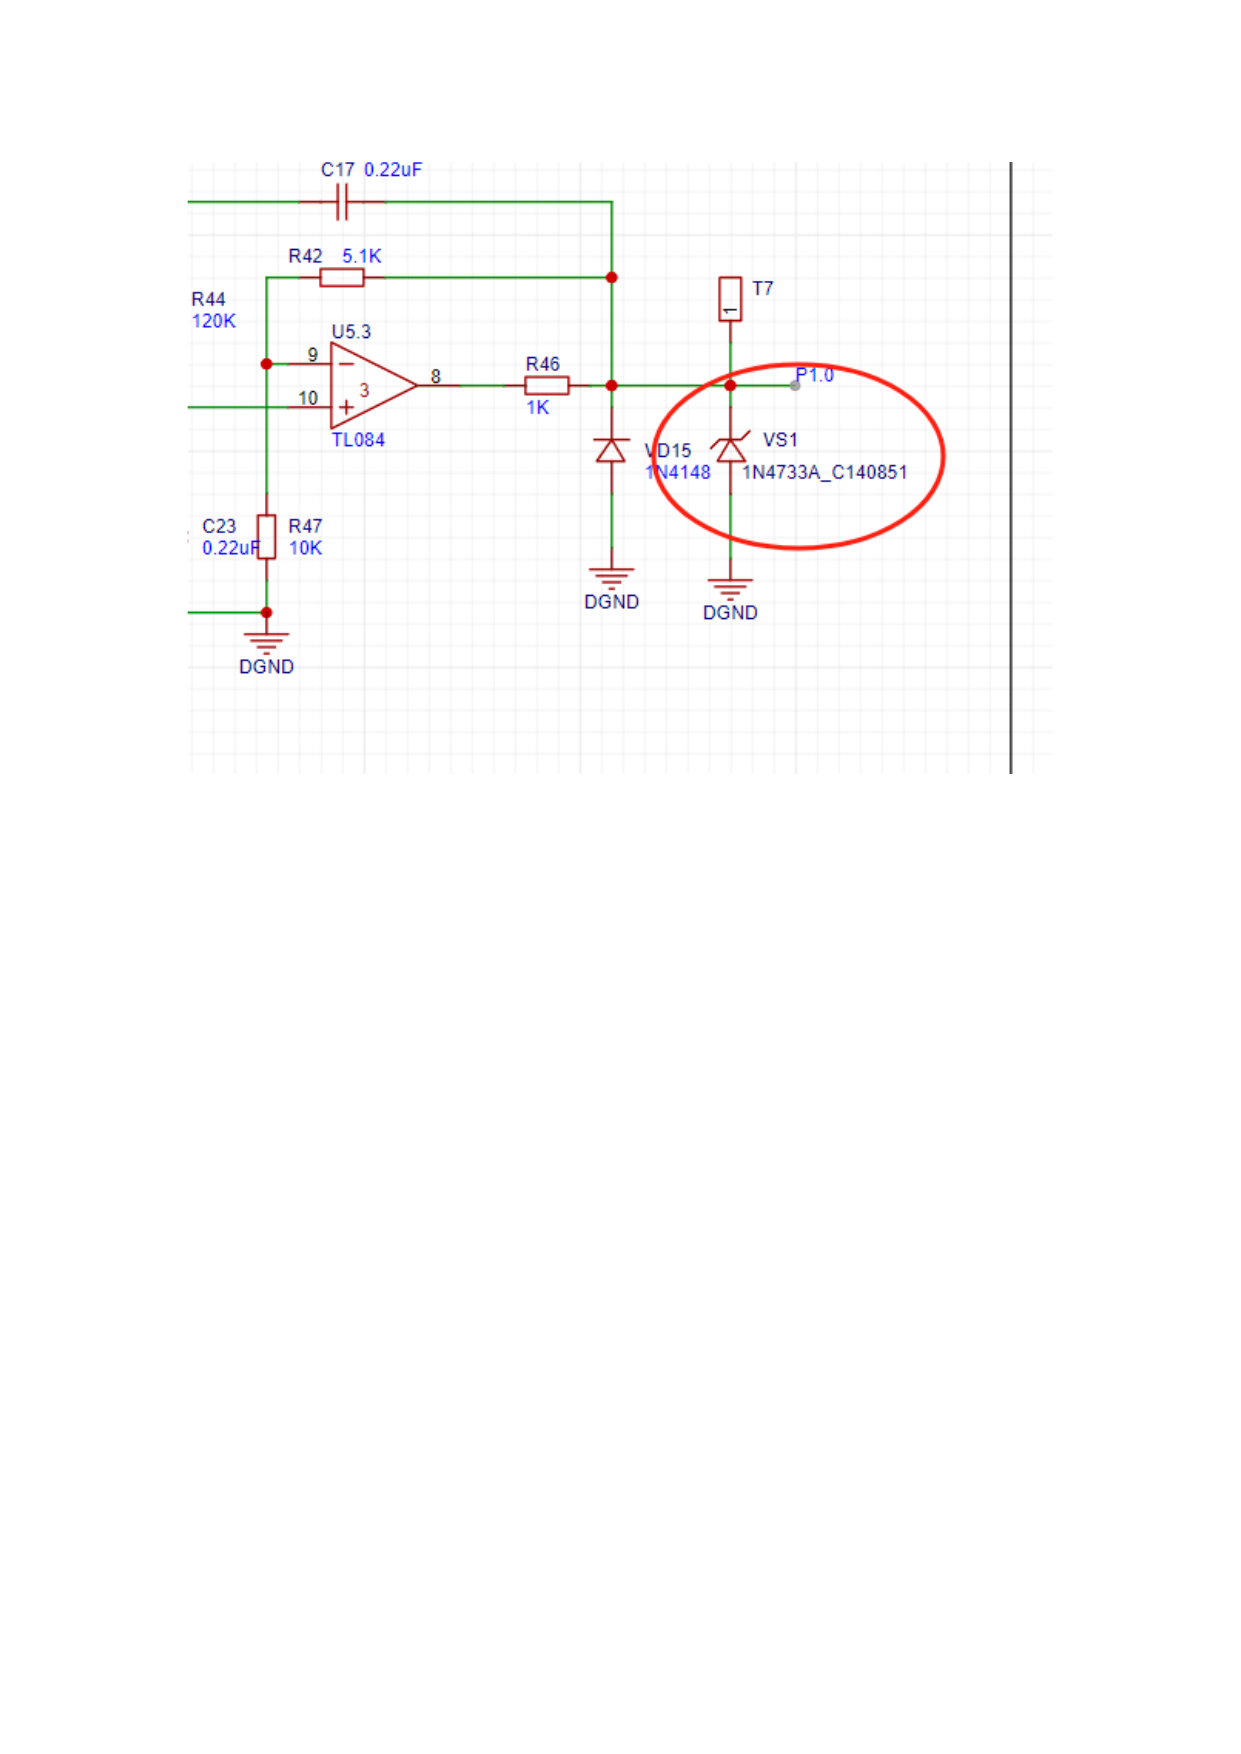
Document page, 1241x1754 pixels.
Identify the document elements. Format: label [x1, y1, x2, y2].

picture [187, 162, 1053, 774]
